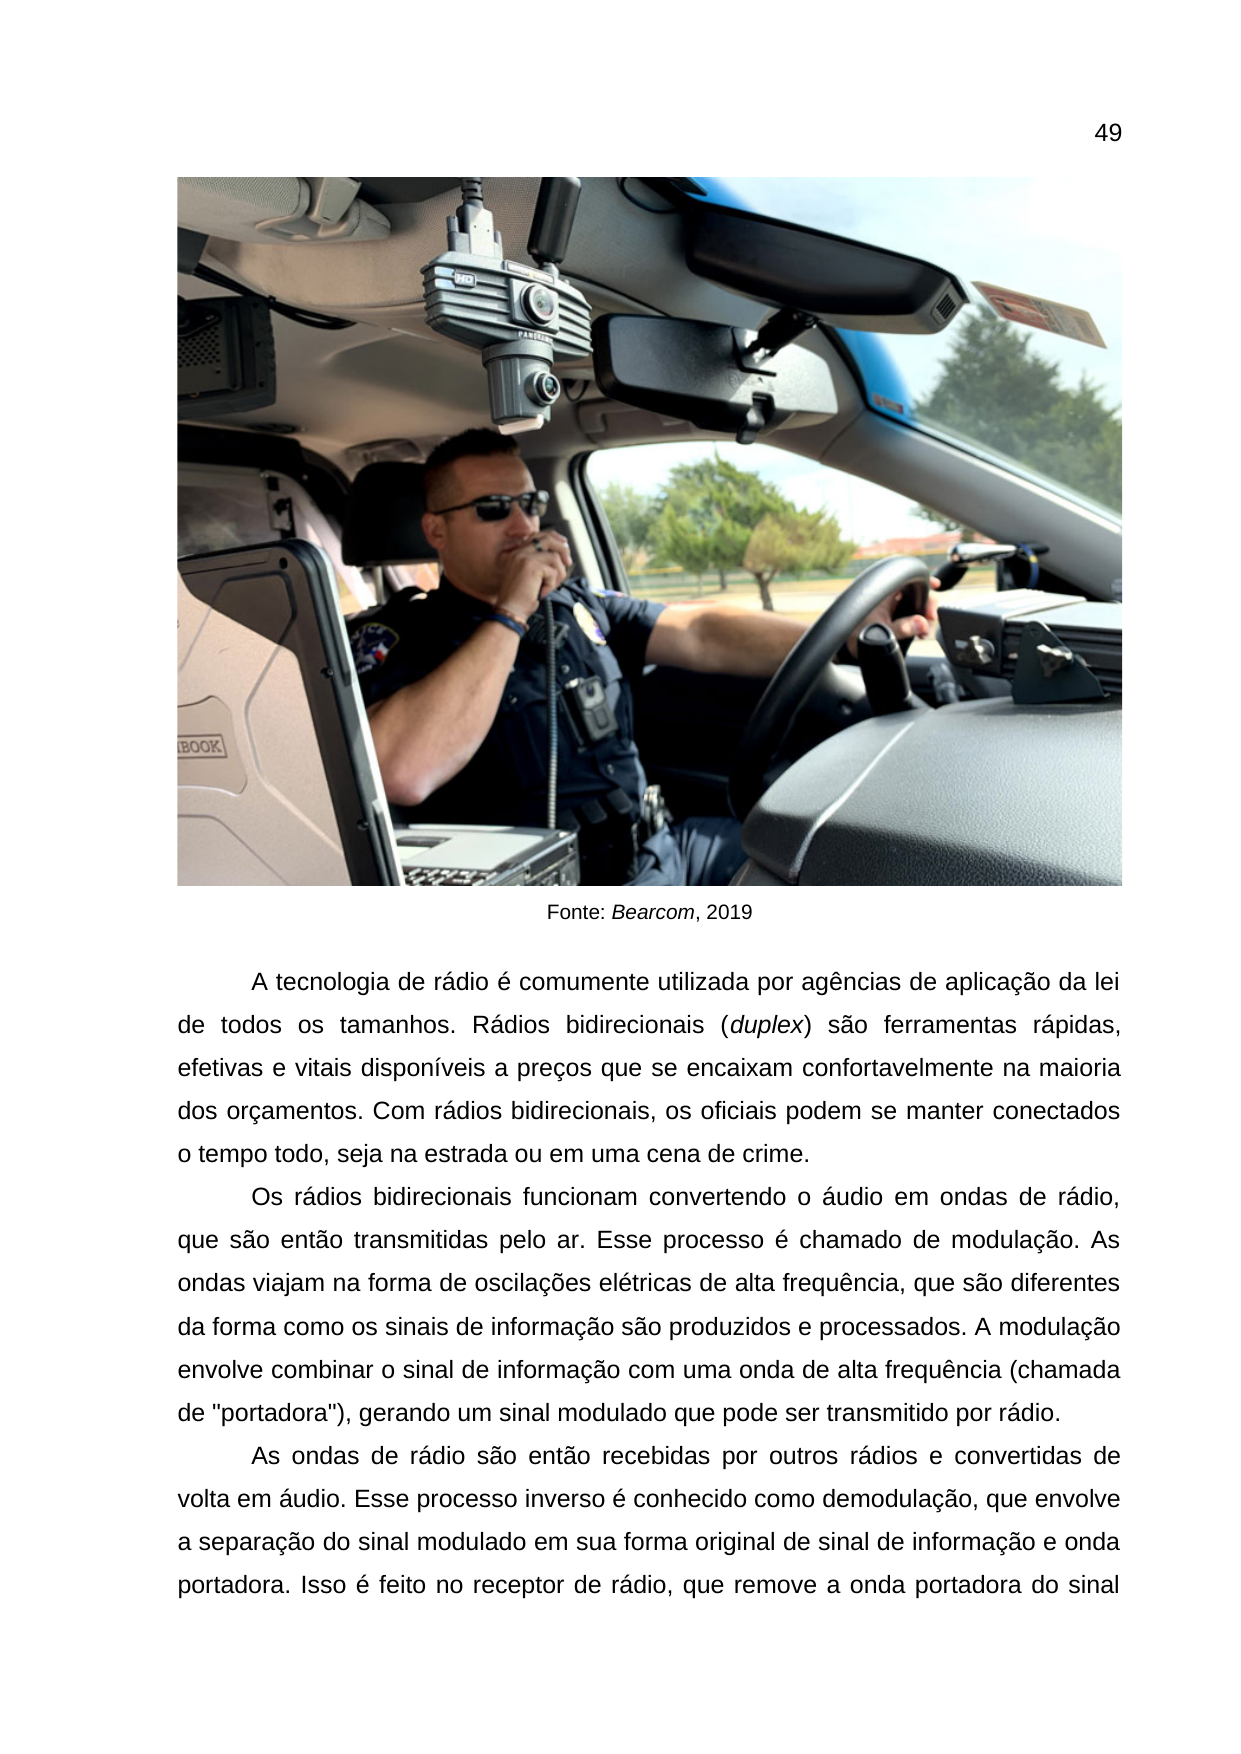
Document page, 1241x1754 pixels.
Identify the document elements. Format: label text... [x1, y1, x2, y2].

text Fonte: Bearcom, 2019 [177, 899, 1122, 923]
picture [177, 177, 1123, 886]
text A tecnologia de rádio é comumente utilizada por agências de aplicação da lei de todos os tamanhos. Rádios bidirecionais (duplex) são ferramentas rápidas, efetivas e vitais disponíveis a preços que se encaixam confortavelmente na maioria dos orçamentos. Com rádios bidirecionais, os oficiais podem se manter conectados o tempo todo, seja na estrada ou em uma cena de crime. [177, 967, 1122, 1168]
text Os rádios bidirecionais funcionam convertendo o áudio em ondas de rádio, que são então transmitidas pelo ar. Esse processo é chamado de modulação. As ondas viajam na forma de oscilações elétricas de alta frequência, que são diferentes da forma como os sinais de informação são produzidos e processados. A modulação envolve combinar o sinal de informação com uma onda de alta frequência (chamada de "portadora"), gerando um sinal modulado que pode ser transmitido por rádio. [177, 1182, 1122, 1427]
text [177, 1441, 1122, 1599]
